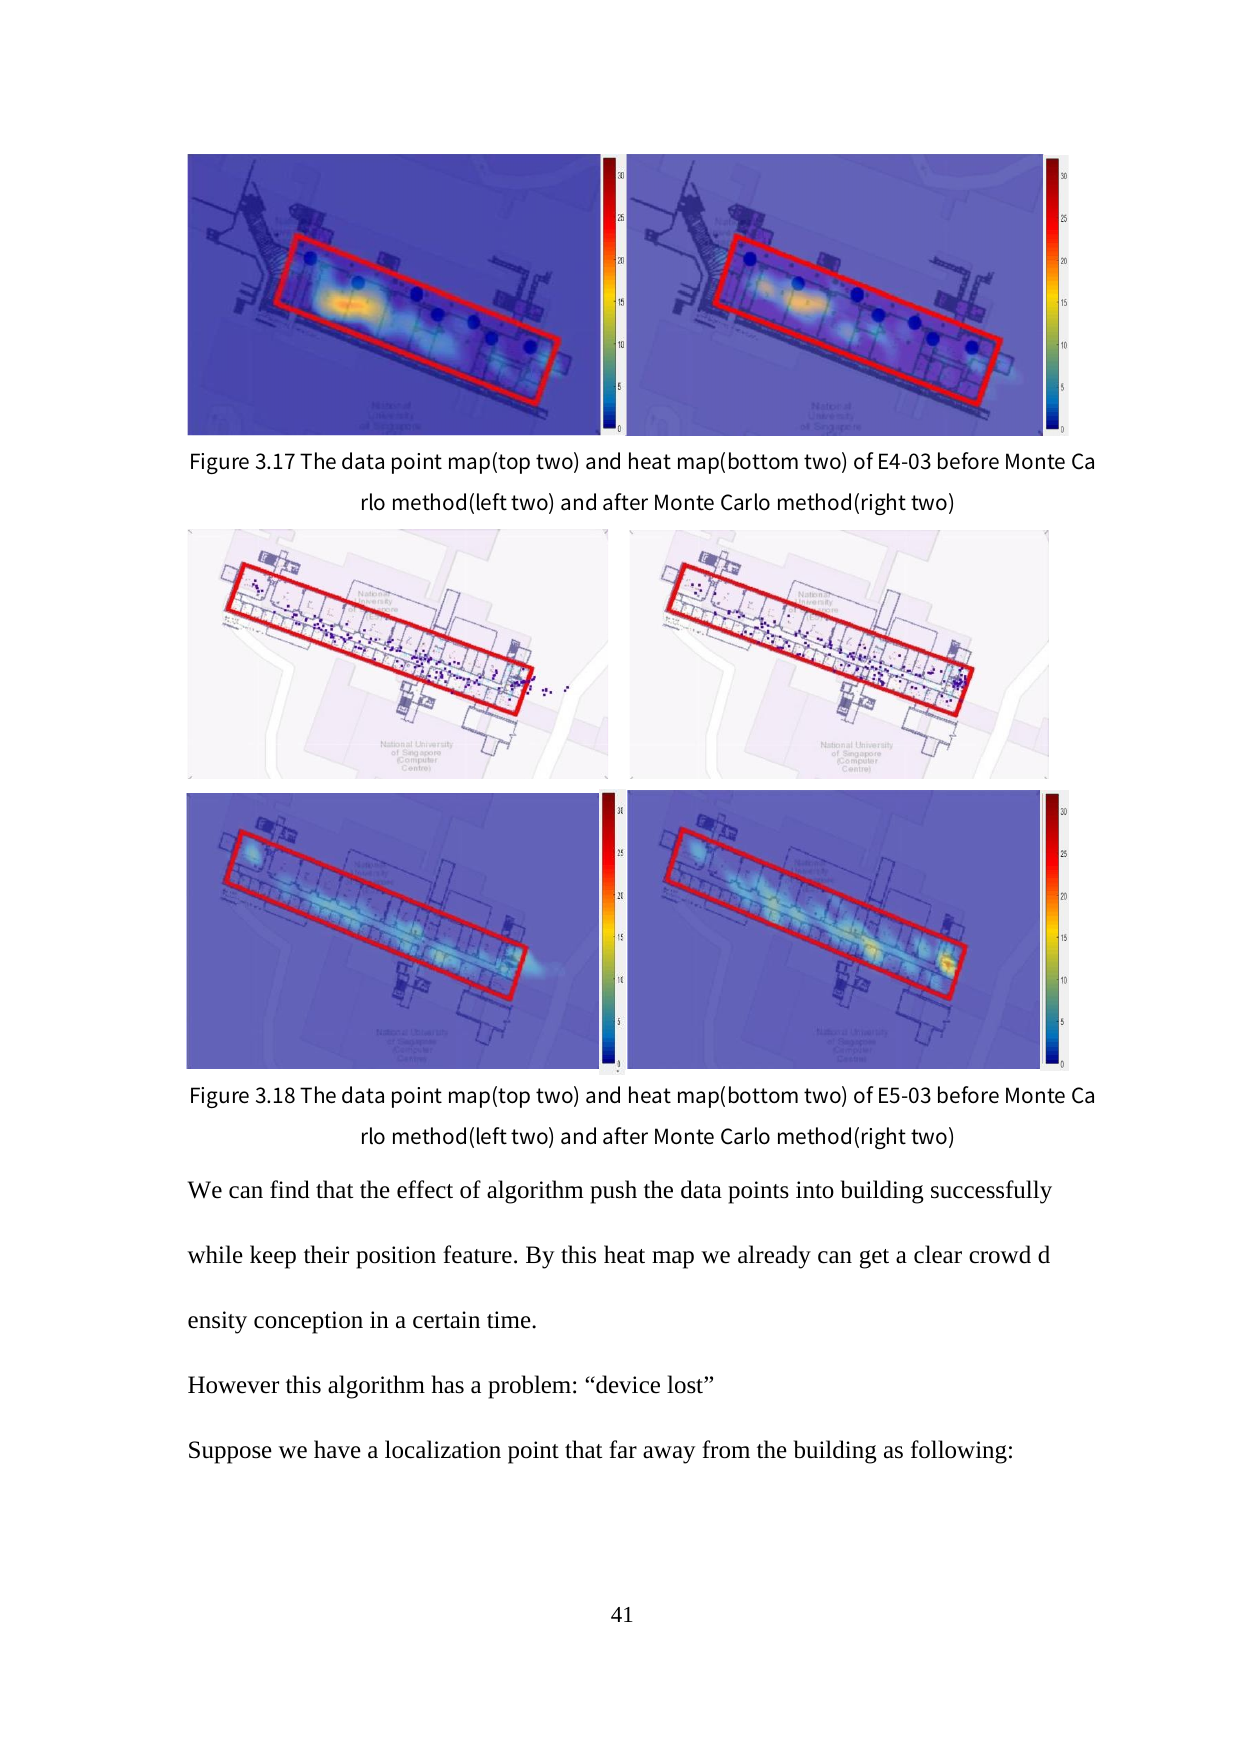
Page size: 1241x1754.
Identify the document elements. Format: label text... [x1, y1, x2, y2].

text Suppose we have a localization point that far away from the building as following: [187, 1435, 1101, 1463]
text However this algorithm has a problem: “device lost” [187, 1370, 1101, 1398]
text Figure 3.18 The data point map(top two) and heat map(bottom two) of E5-03 before Monte Carlo method(left two) and after Monte Carlo method(right two) [189, 1079, 1101, 1151]
text We can find that the effect of algorithm push the data points into building successfully while keep their position feature. By this heat map we already can get a clear crowd density conception in a certain time. [187, 1175, 1053, 1333]
picture [629, 530, 1049, 779]
picture [187, 154, 1069, 436]
text Figure 3.17 The data point map(top two) and heat map(bottom two) of E4-03 before Monte Carlo method(left two) and after Monte Carlo method(right two) [189, 445, 1101, 516]
picture [627, 790, 1069, 1071]
picture [186, 789, 626, 1075]
picture [187, 529, 609, 779]
